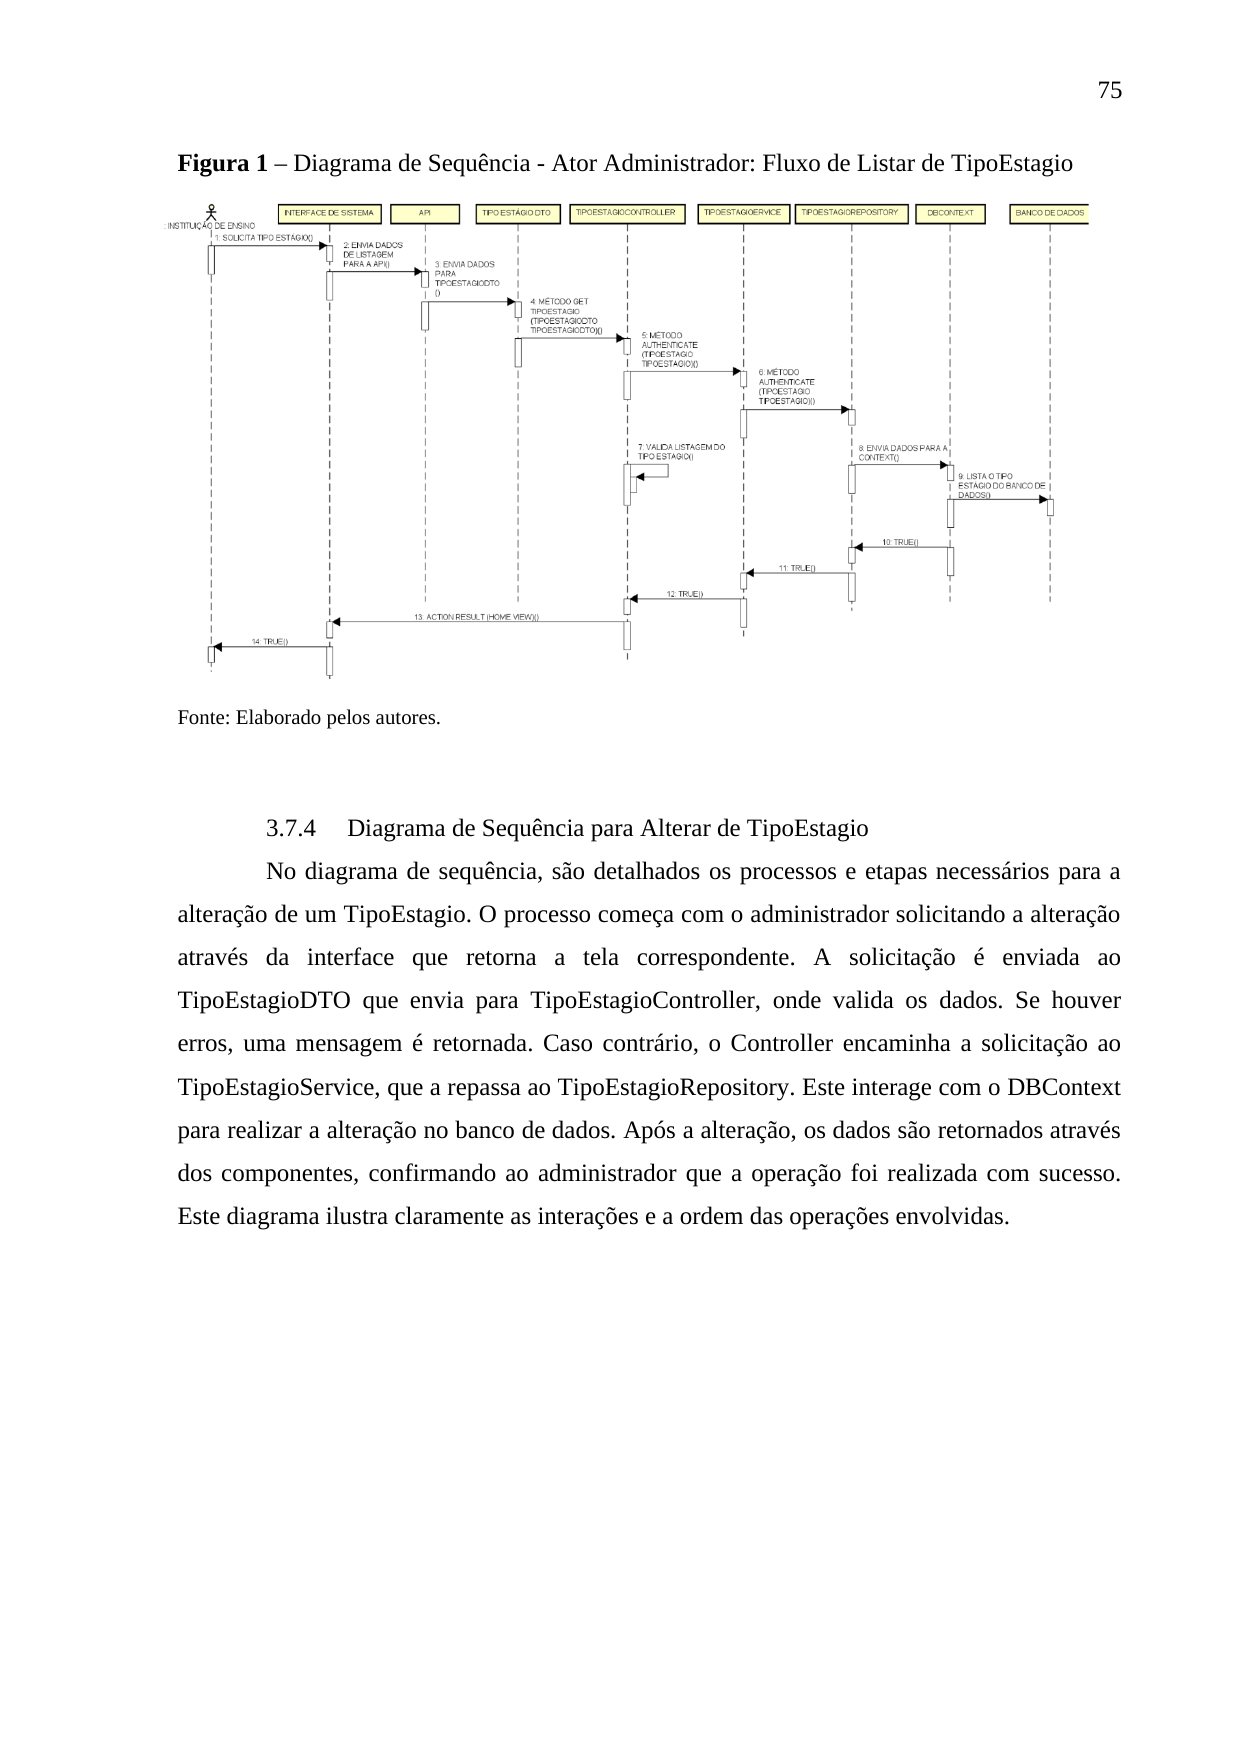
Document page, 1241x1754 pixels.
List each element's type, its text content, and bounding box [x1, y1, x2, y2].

text No diagrama de sequência, são detalhados os processos e etapas necessários para a alteração de um TipoEstagio. O processo começa com o administrador solicitando a alteração através da interface que retorna a tela correspondente. A solicitação é enviada ao TipoEstagioDTO que envia para TipoEstagioController, onde valida os dados. Se houver erros, uma mensagem é retornada. Caso contrário, o Controller encaminha a solicitação ao TipoEstagioService, que a repassa ao TipoEstagioRepository. Este interage com o DBContext para realizar a alteração no banco de dados. Após a alteração, os dados são retornados através dos componentes, confirmando ao administrador que a operação foi realizada com sucesso. Este diagrama ilustra claramente as interações e a ordem das operações envolvidas. [177, 856, 1122, 1230]
picture [161, 199, 1089, 679]
subtitle Diagrama de Sequência para Alterar de TipoEstagio [266, 813, 1122, 842]
text Figura 11 – Diagrama de Sequência - Ator Administrador: Fluxo de Listar de TipoEstagio [177, 148, 1122, 176]
